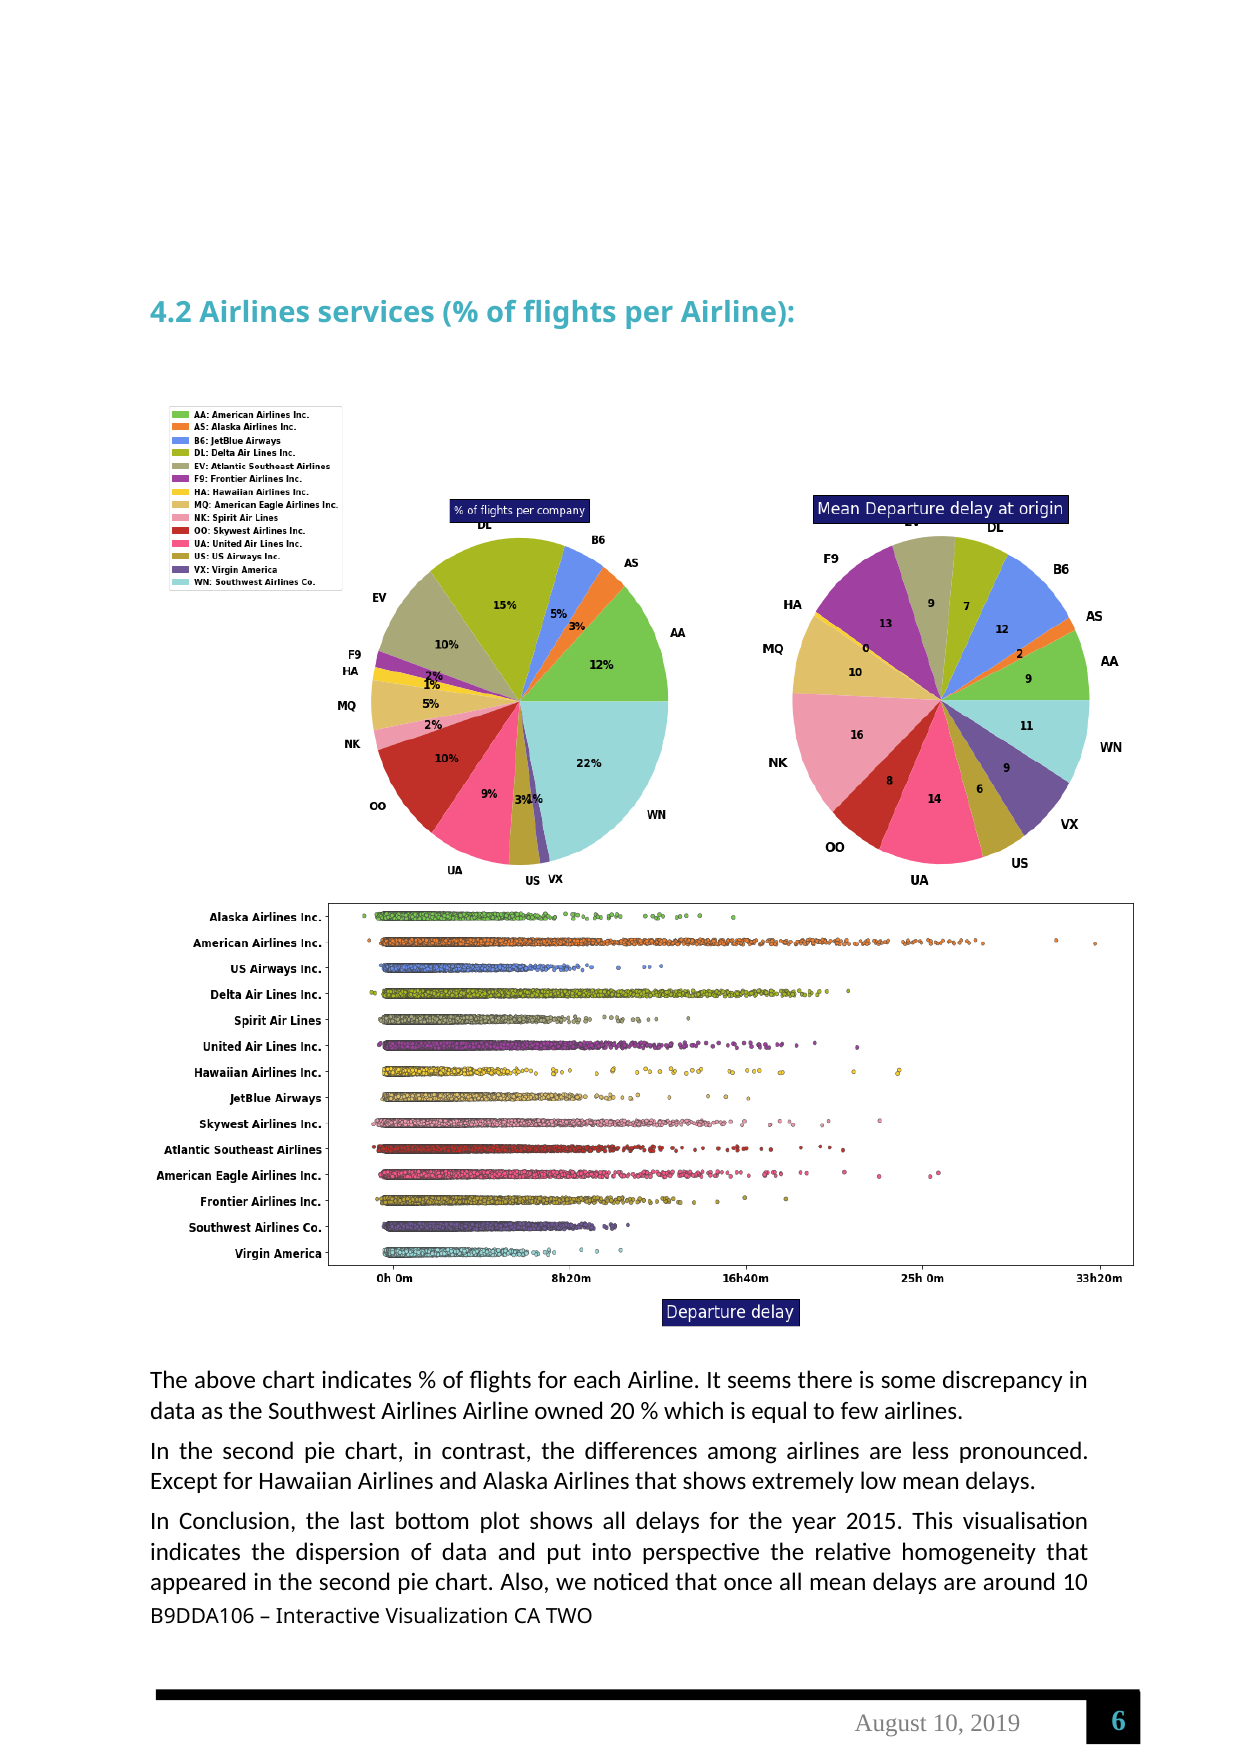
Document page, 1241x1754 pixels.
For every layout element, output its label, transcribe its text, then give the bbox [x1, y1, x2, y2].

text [150, 1505, 1090, 1597]
subtitle 4.2 Airlines services (% of flights per Airline): [150, 292, 1090, 331]
picture [150, 401, 1140, 1327]
text In the second pie chart, in contrast, the differences among airlines are less pronounced. Except for Hawaiian Airlines and Alaska Airlines that shows extremely low mean delays. [150, 1435, 1090, 1496]
text The above chart indicates % of flights for each Airline. It seems there is some discrepancy in data as the Southwest Airlines Airline owned 20 % which is equal to few airlines. [150, 1364, 1090, 1425]
